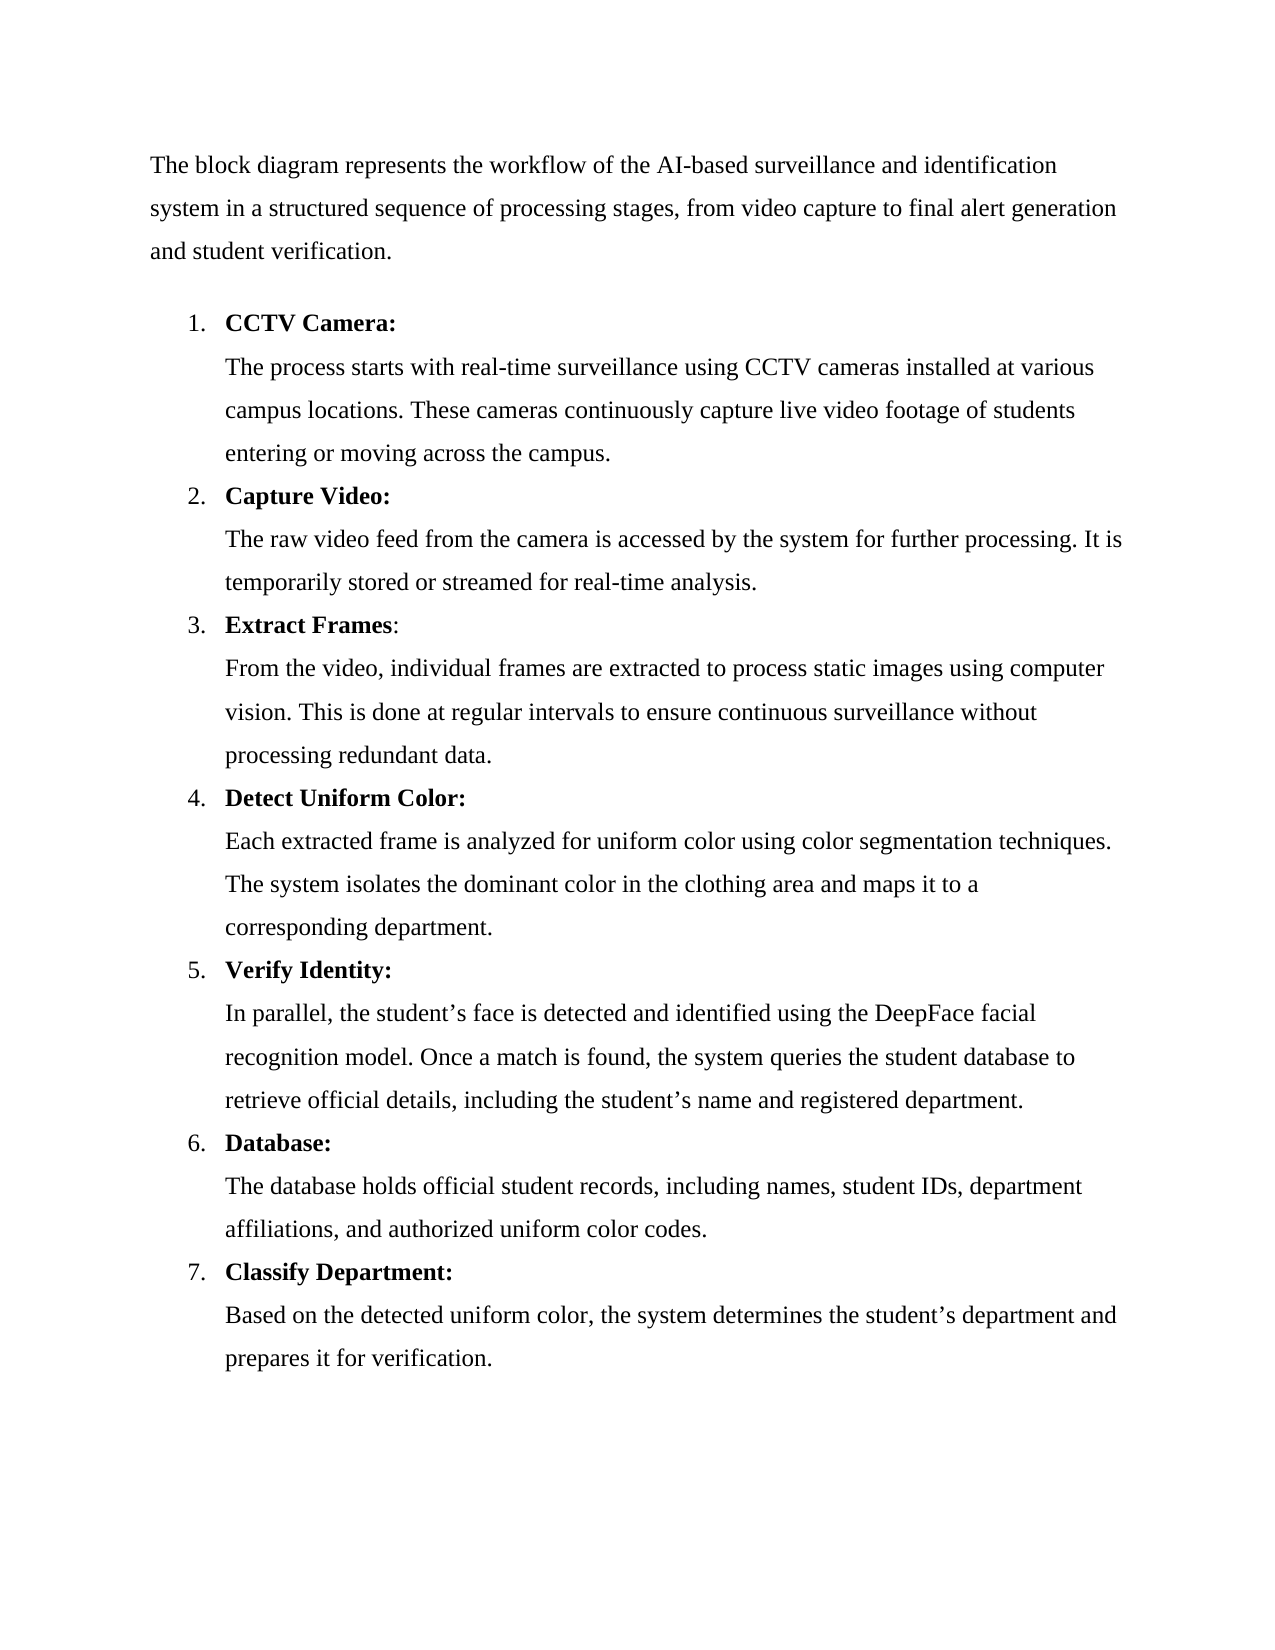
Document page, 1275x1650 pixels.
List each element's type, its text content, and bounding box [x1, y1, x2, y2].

list Detect Uniform Color: Each extracted frame is analyzed for uniform color using color segmentation techniques. The system isolates the dominant color in the clothing area and maps it to a corresponding department. [187, 783, 1125, 941]
list Database: The database holds official student records, including names, student IDs, department affiliations, and authorized uniform color codes. [187, 1128, 1125, 1243]
text The block diagram represents the workflow of the AI-based surveillance and identification system in a structured sequence of processing stages, from video capture to final alert generation and student verification. [150, 150, 1125, 265]
list Verify Identity: In parallel, the student’s face is detected and identified using the DeepFace facial recognition model. Once a match is found, the system queries the student database to retrieve official details, including the student’s name and registered department. [187, 955, 1125, 1113]
list Capture Video: The raw video feed from the camera is accessed by the system for further processing. It is temporarily stored or streamed for real-time analysis. [187, 481, 1125, 596]
list Classify Department: Based on the detected uniform color, the system determines the student’s department and prepares it for verification. [187, 1257, 1125, 1372]
list Extract Frames: From the video, individual frames are extracted to process static images using computer vision. This is done at regular intervals to ensure continuous surveillance without processing redundant data. [187, 610, 1125, 768]
list CCTV Camera: The process starts with real-time surveillance using CCTV cameras installed at various campus locations. These cameras continuously capture live video footage of students entering or moving across the campus. [187, 308, 1125, 467]
